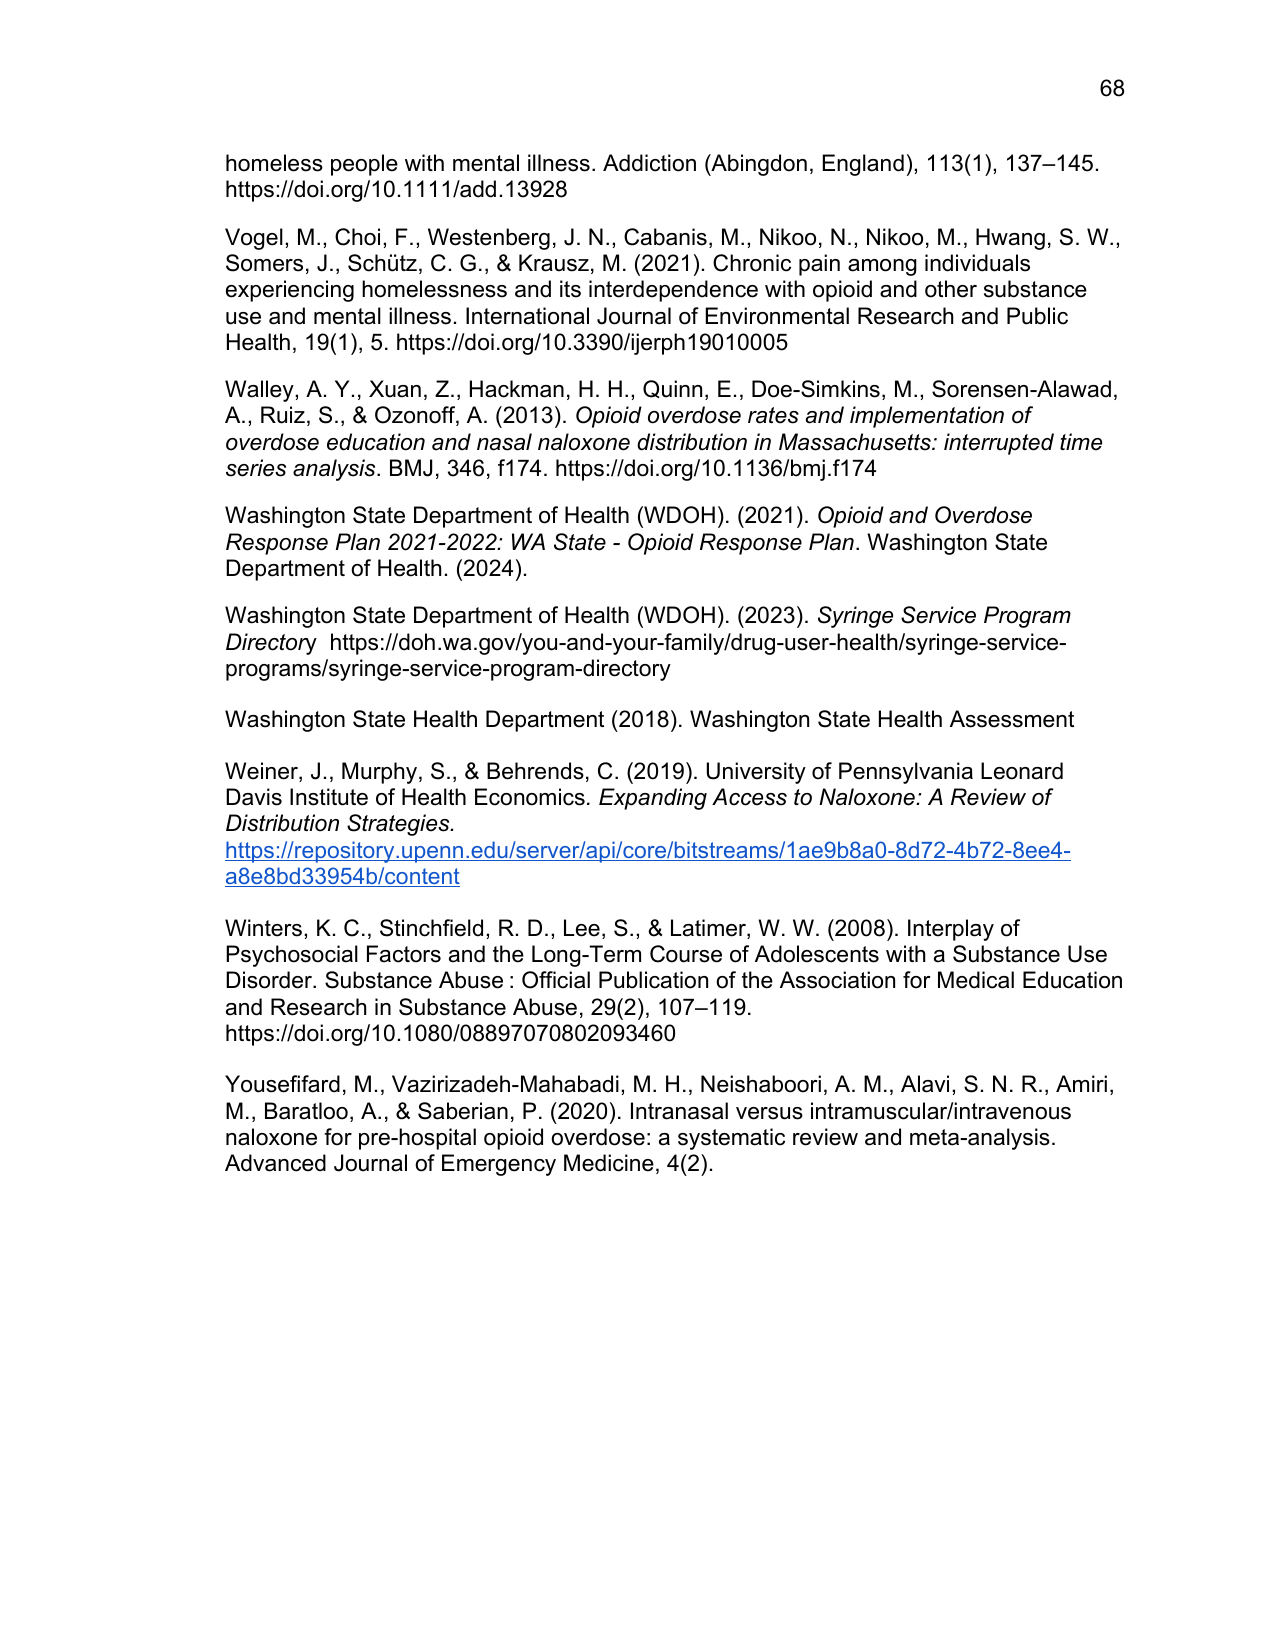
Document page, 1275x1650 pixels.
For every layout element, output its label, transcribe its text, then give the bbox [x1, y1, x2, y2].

text Walley, A. Y., Xuan, Z., Hackman, H. H., Quinn, E., Doe-Simkins, M., Sorensen-Alawad, A., Ruiz, S., & Ozonoff, A. (2013). Opioid overdose rates and implementation of overdose education and nasal naloxone distribution in Massachusetts: interrupted time series analysis. BMJ, 346, f174. https://doi.org/10.1136/bmj.f174 [225, 376, 1125, 482]
text Washington State Health Department (2018). Washington State Health Assessment [225, 706, 1125, 733]
text Washington State Department of Health (WDOH). (2021). Opioid and Overdose Response Plan 2021-2022: WA State - Opioid Response Plan. Washington State Department of Health. (2024). [225, 502, 1125, 581]
text Weiner, J., Murphy, S., & Behrends, C. (2019). University of Pennsylvania Leonard Davis Institute of Health Economics. Expanding Access to Naloxone: A Review of Distribution Strategies. https://repository.upenn.edu/server/api/core/bitstreams/1ae9b8a0-8d72-4b72-8ee4-a8e8bd33954b/content [225, 758, 1125, 889]
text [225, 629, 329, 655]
text Winters, K. C., Stinchfield, R. D., Lee, S., & Latimer, W. W. (2008). Interplay of Psychosocial Factors and the Long-Term Course of Adolescents with a Substance Use Disorder. Substance Abuse : Official Publication of the Association for Medical Education and Research in Substance Abuse, 29(2), 107–119. https://doi.org/10.1080/08897070802093460 [225, 914, 1125, 1046]
text Vogel, M., Choi, F., Westenberg, J. N., Cabanis, M., Nikoo, N., Nikoo, M., Hwang, S. W., Somers, J., Schütz, C. G., & Krausz, M. (2021). Chronic pain among individuals experiencing homelessness and its interdependence with opioid and other substance use and mental illness. International Journal of Environmental Research and Public Health, 19(1), 5. https://doi.org/10.3390/ijerph19010005 [225, 223, 1125, 355]
text Yousefifard, M., Vazirizadeh-Mahabadi, M. H., Neishaboori, A. M., Alavi, S. N. R., Amiri, M., Baratloo, A., & Saberian, P. (2020). Intranasal versus intramuscular/intravenous naloxone for pre-hospital opioid overdose: a systematic review and meta-analysis. Advanced Journal of Emergency Medicine, 4(2). [225, 1071, 1125, 1177]
text Washington State Department of Health (WDOH). (2023). Syringe Service Program Directory https://doh.wa.gov/you-and-your-family/drug-user-health/syringe-service-programs/syringe-service-program-directory [671, 602, 1125, 681]
